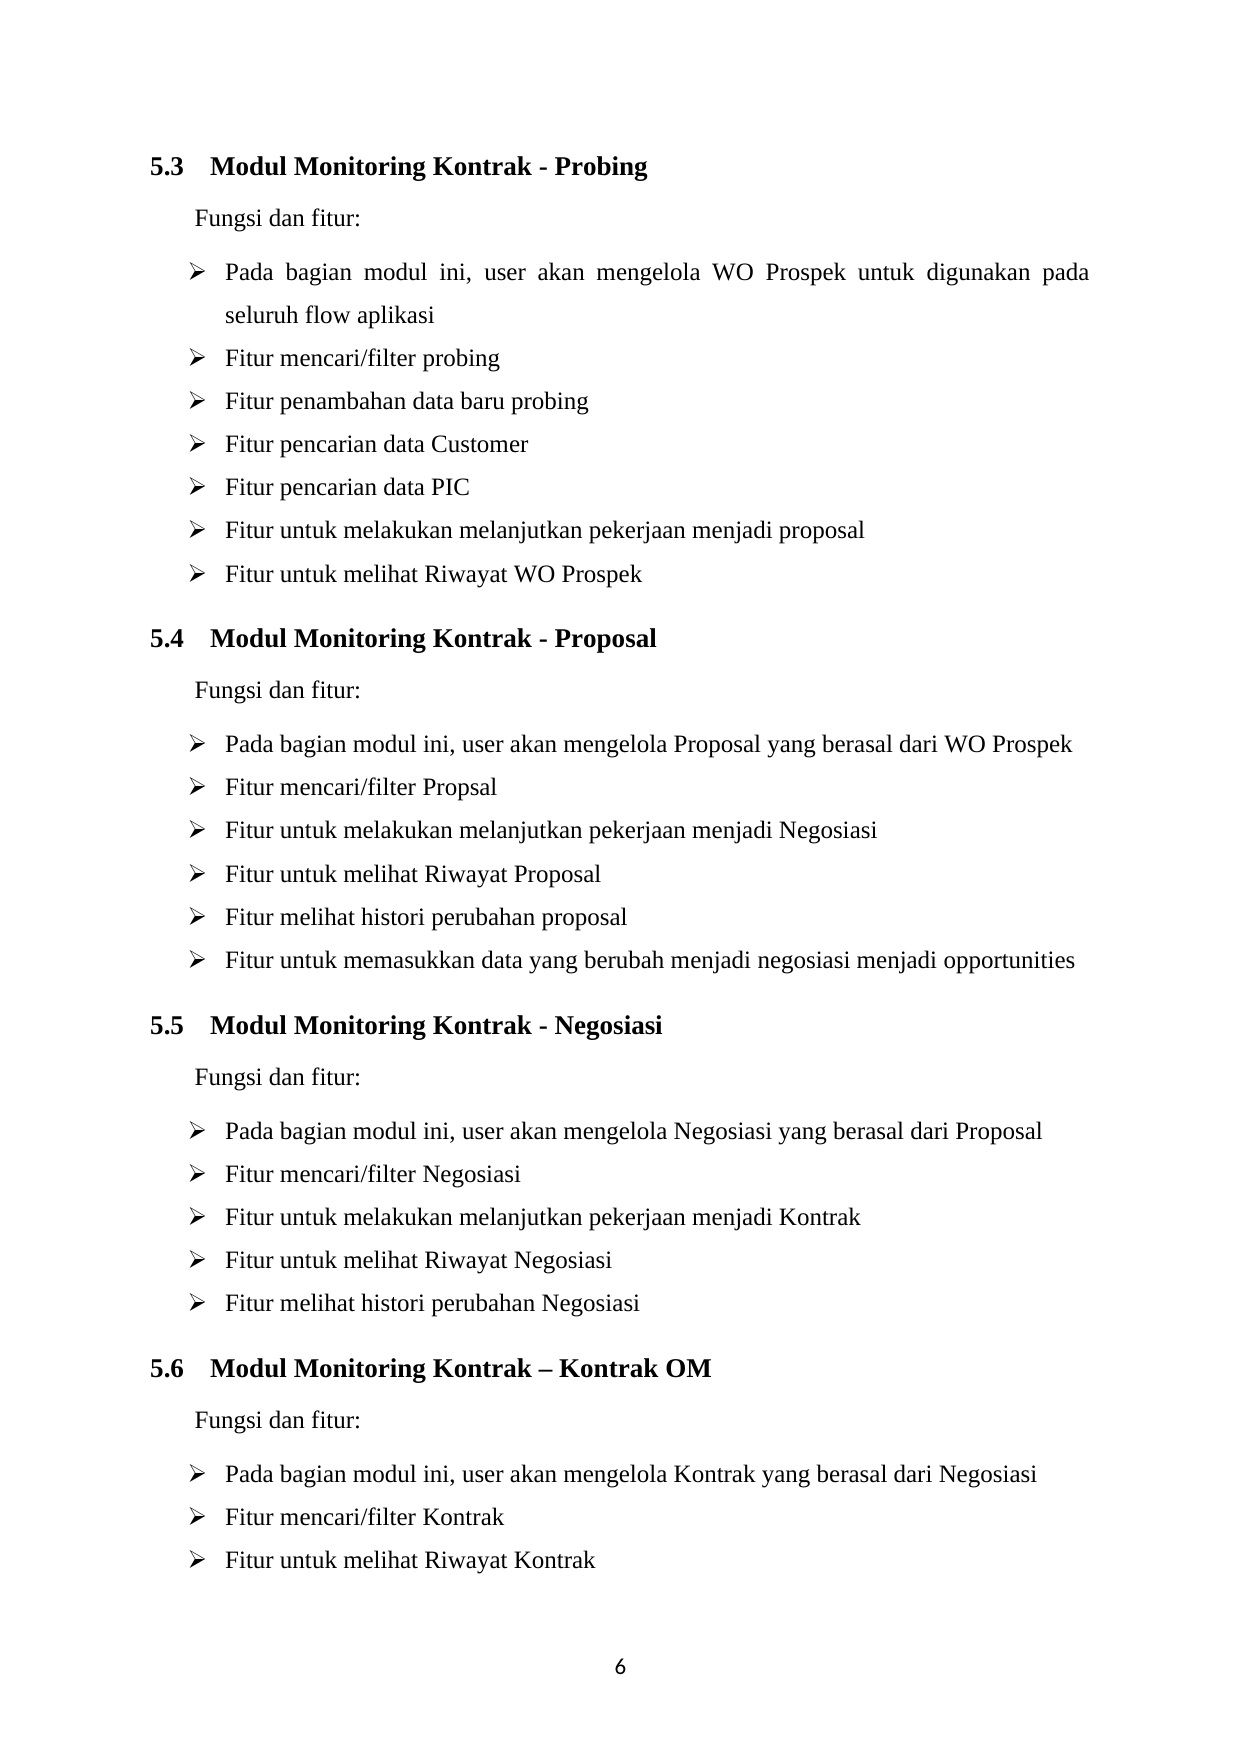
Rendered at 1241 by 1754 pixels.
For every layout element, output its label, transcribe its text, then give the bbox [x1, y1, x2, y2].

subtitle Modul Monitoring Kontrak – Kontrak OM [150, 1352, 1090, 1383]
list Fitur untuk memasukkan data yang berubah menjadi negosiasi menjadi opportunities [187, 945, 1090, 974]
list Fitur mencari/filter Kontrak [187, 1502, 1090, 1531]
list Fitur untuk melihat Riwayat Proposal [187, 859, 1090, 887]
list Fitur untuk melihat Riwayat Negosiasi [187, 1245, 1090, 1274]
list Fitur mencari/filter Negosiasi [187, 1159, 1090, 1188]
list Fitur untuk melakukan melanjutkan pekerjaan menjadi Kontrak [187, 1202, 1090, 1231]
list Fitur pencarian data Customer [187, 429, 1090, 458]
list Fitur untuk melakukan melanjutkan pekerjaan menjadi Negosiasi [187, 816, 1090, 844]
text Fungsi dan fitur: [150, 203, 1090, 232]
list Fitur penambahan data baru probing [187, 386, 1090, 415]
list Pada bagian modul ini, user akan mengelola WO Prospek untuk digunakan pada seluruh flow aplikasi [187, 257, 1090, 329]
list Fitur melihat histori perubahan Negosiasi [187, 1288, 1090, 1317]
subtitle Modul Monitoring Kontrak - Proposal [150, 623, 1090, 654]
text Fungsi dan fitur: [150, 1062, 1090, 1091]
list Fitur melihat histori perubahan proposal [187, 902, 1090, 931]
text Fungsi dan fitur: [150, 676, 1090, 704]
subtitle Modul Monitoring Kontrak - Negosiasi [150, 1009, 1090, 1040]
list Fitur mencari/filter probing [187, 343, 1090, 372]
subtitle Modul Monitoring Kontrak - Probing [150, 150, 1090, 181]
list Fitur mencari/filter Propsal [187, 772, 1090, 801]
list Fitur untuk melihat Riwayat WO Prospek [187, 559, 1090, 587]
text Fungsi dan fitur: [150, 1405, 1090, 1434]
list Fitur untuk melihat Riwayat Kontrak [187, 1545, 1090, 1574]
list Fitur untuk melakukan melanjutkan pekerjaan menjadi proposal [187, 516, 1090, 544]
list Pada bagian modul ini, user akan mengelola Kontrak yang berasal dari Negosiasi [187, 1459, 1090, 1488]
list Pada bagian modul ini, user akan mengelola Proposal yang berasal dari WO Prospek [187, 729, 1090, 758]
list Pada bagian modul ini, user akan mengelola Negosiasi yang berasal dari Proposal [187, 1116, 1090, 1144]
list Fitur pencarian data PIC [187, 472, 1090, 501]
